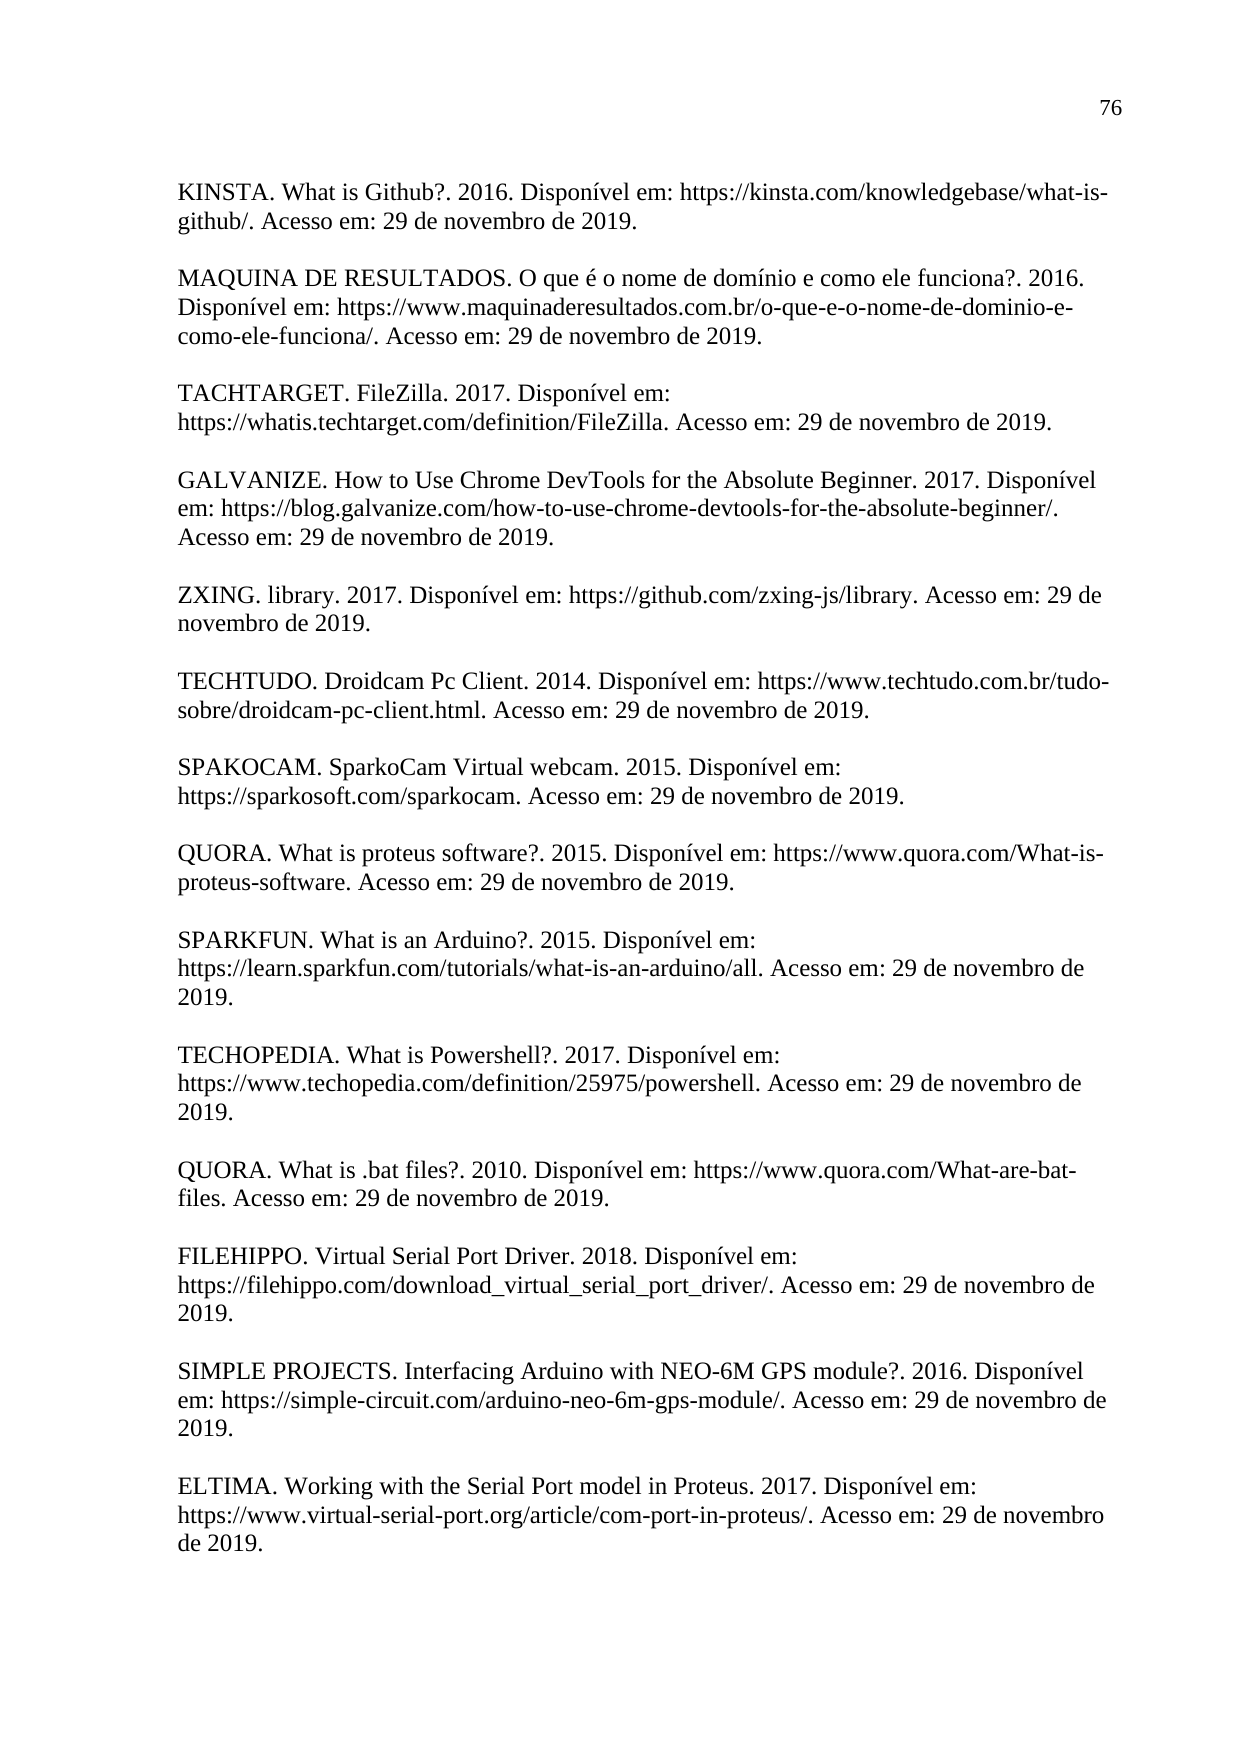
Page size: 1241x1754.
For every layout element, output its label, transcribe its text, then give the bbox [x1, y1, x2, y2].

text proteus-software. Acesso em: 29 de novembro de 2019. [177, 867, 1122, 896]
text SIMPLE PROJECTS. Interfacing Arduino with NEO-6M GPS module?. 2016. Disponível em: https://simple-circuit.com/arduino-neo-6m-gps-module/. Acesso em: 29 de novembro de 2019. [177, 1356, 1122, 1442]
text SPAKOCAM. SparkoCam Virtual webcam. 2015. Disponível em: https://sparkosoft.com/sparkocam. Acesso em: 29 de novembro de 2019. [177, 752, 1122, 810]
text SPARKFUN. What is an Arduino?. 2015. Disponível em: https://learn.sparkfun.com/tutorials/what-is-an-arduino/all. Acesso em: 29 de novembro de 2019. [177, 925, 1122, 1011]
text ELTIMA. Working with the Serial Port model in Proteus. 2017. Disponível em: https://www.virtual-serial-port.org/article/com-port-in-proteus/. Acesso em: 29 de novembro de 2019. [177, 1471, 1122, 1557]
text MAQUINA DE RESULTADOS. O que é o nome de domínio e como ele funciona?. 2016. Disponível em: https://www.maquinaderesultados.com.br/o-que-e-o-nome-de-dominio-e-como-ele-funciona/. Acesso em: 29 de novembro de 2019. [177, 263, 1122, 350]
text QUORA. What is .bat files?. 2010. Disponível em: https://www.quora.com/What-are-bat-files. Acesso em: 29 de novembro de 2019. [177, 1155, 1122, 1212]
text TECHTUDO. Droidcam Pc Client. 2014. Disponível em: https://www.techtudo.com.br/tudo-sobre/droidcam-pc-client.html. Acesso em: 29 de novembro de 2019. [177, 666, 1122, 723]
text KINSTA. What is Github?. 2016. Disponível em: https://kinsta.com/knowledgebase/what-is-github/. Acesso em: 29 de novembro de 2019. [177, 177, 1122, 235]
text TECHOPEDIA. What is Powershell?. 2017. Disponível em: https://www.techopedia.com/definition/25975/powershell. Acesso em: 29 de novembro de 2019. [177, 1040, 1122, 1126]
text TACHTARGET. FileZilla. 2017. Disponível em: https://whatis.techtarget.com/definition/FileZilla. Acesso em: 29 de novembro de 2019. [177, 378, 1122, 436]
text GALVANIZE. How to Use Chrome DevTools for the Absolute Beginner. 2017. Disponível em: https://blog.galvanize.com/how-to-use-chrome-devtools-for-the-absolute-beginner/. Acesso em: 29 de novembro de 2019. [177, 465, 1122, 551]
text FILEHIPPO. Virtual Serial Port Driver. 2018. Disponível em: https://filehippo.com/download_virtual_serial_port_driver/. Acesso em: 29 de novembro de 2019. [177, 1241, 1122, 1327]
text ZXING. library. 2017. Disponível em: https://github.com/zxing-js/library. Acesso em: 29 de novembro de 2019. [177, 580, 1122, 637]
text QUORA. What is proteus software?. 2015. Disponível em: https://www.quora.com/What-is- [177, 838, 1122, 867]
